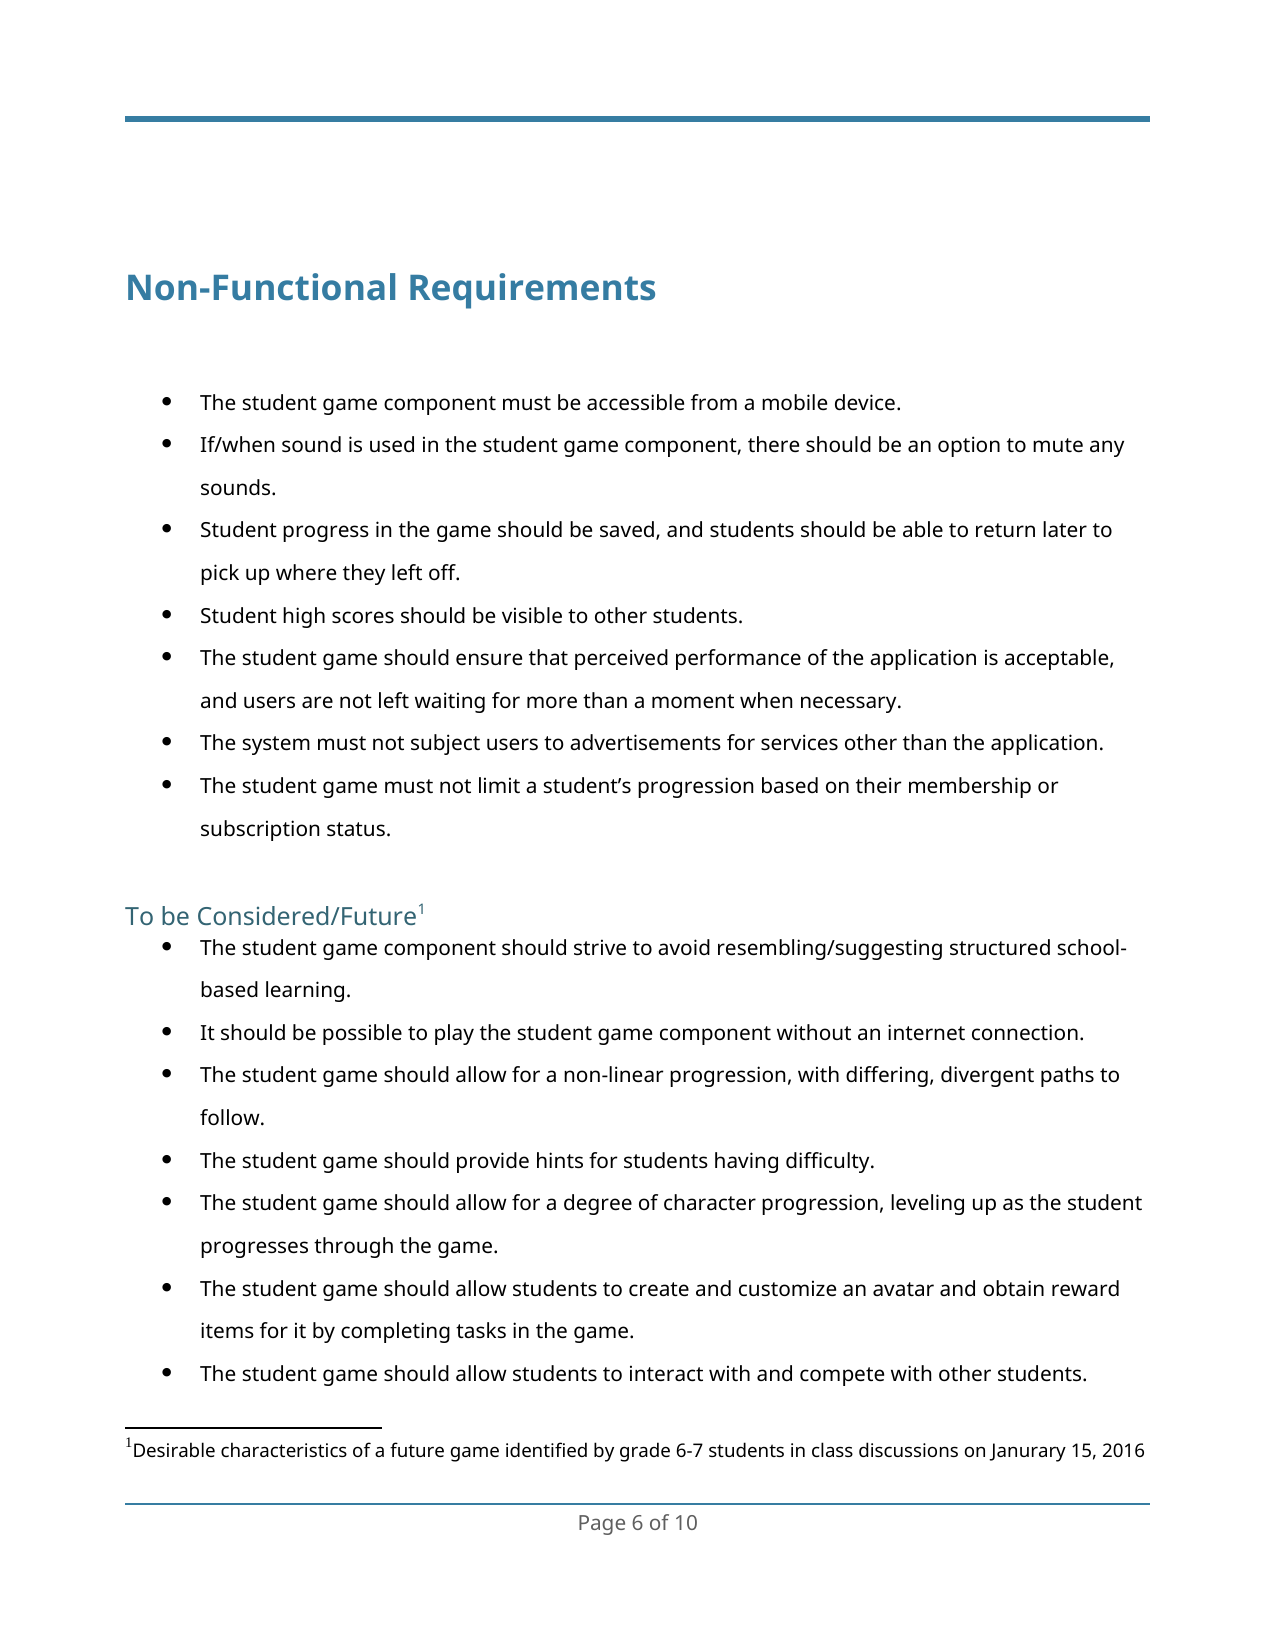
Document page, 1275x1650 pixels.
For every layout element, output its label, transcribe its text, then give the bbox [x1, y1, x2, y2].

list The system must not subject users to advertisements for services other than the application. [162, 728, 1150, 757]
list The student game must not limit a student’s progression based on their membership or subscription status. [162, 771, 1150, 842]
list The student game should provide hints for students having difficulty. [162, 1146, 1150, 1174]
list The student game should allow students to create and customize an avatar and obtain reward items for it by completing tasks in the game. [162, 1274, 1150, 1345]
list The student game should ensure that perceived performance of the application is acceptable, and users are not left waiting for more than a moment when necessary. [162, 643, 1150, 714]
list Student high scores should be visible to other students. [162, 601, 1150, 629]
list The student game should allow students to interact with and compete with other students. [162, 1359, 1150, 1387]
list The student game component should strive to avoid resembling/suggesting structured school-based learning. [162, 933, 1150, 1004]
list If/when sound is used in the student game component, there should be an option to mute any sounds. [162, 430, 1150, 501]
list The student game should allow for a non-linear progression, with differing, divergent paths to follow. [162, 1061, 1150, 1132]
list It should be possible to play the student game component without an internet connection. [162, 1018, 1150, 1046]
list Student progress in the game should be saved, and students should be able to return later to pick up where they left off. [162, 516, 1150, 587]
list The student game component must be accessible from a mobile device. [162, 388, 1150, 416]
subtitle To be Considered/Future [125, 899, 1150, 933]
text Non-Functional Requirements [125, 262, 1150, 311]
list The student game should allow for a degree of character progression, leveling up as the student progresses through the game. [162, 1188, 1150, 1259]
